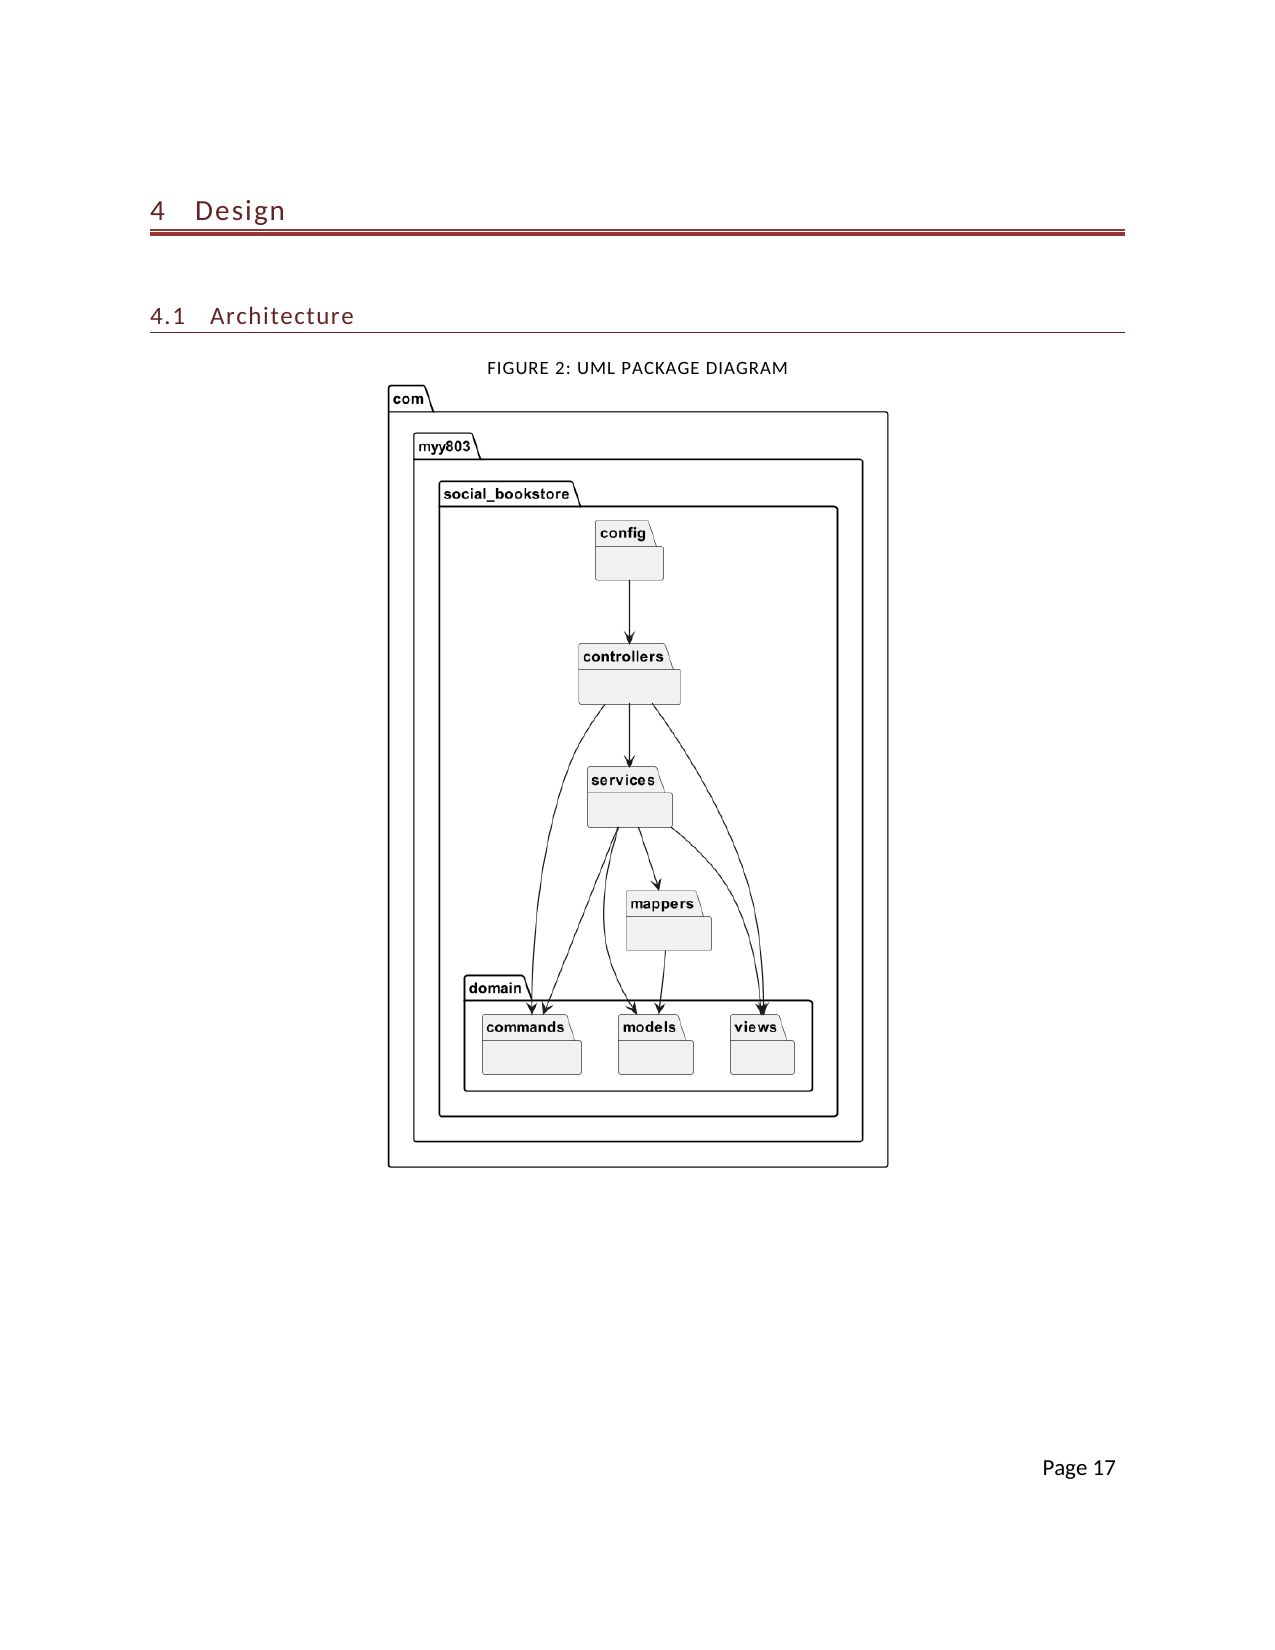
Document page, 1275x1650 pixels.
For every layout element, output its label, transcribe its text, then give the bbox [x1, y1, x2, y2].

subtitle Design [150, 192, 1125, 229]
subtitle Architecture [150, 300, 1125, 332]
text Figure 2: UML PACKAGE DIAGRAM [150, 356, 1125, 379]
picture [382, 379, 893, 1173]
